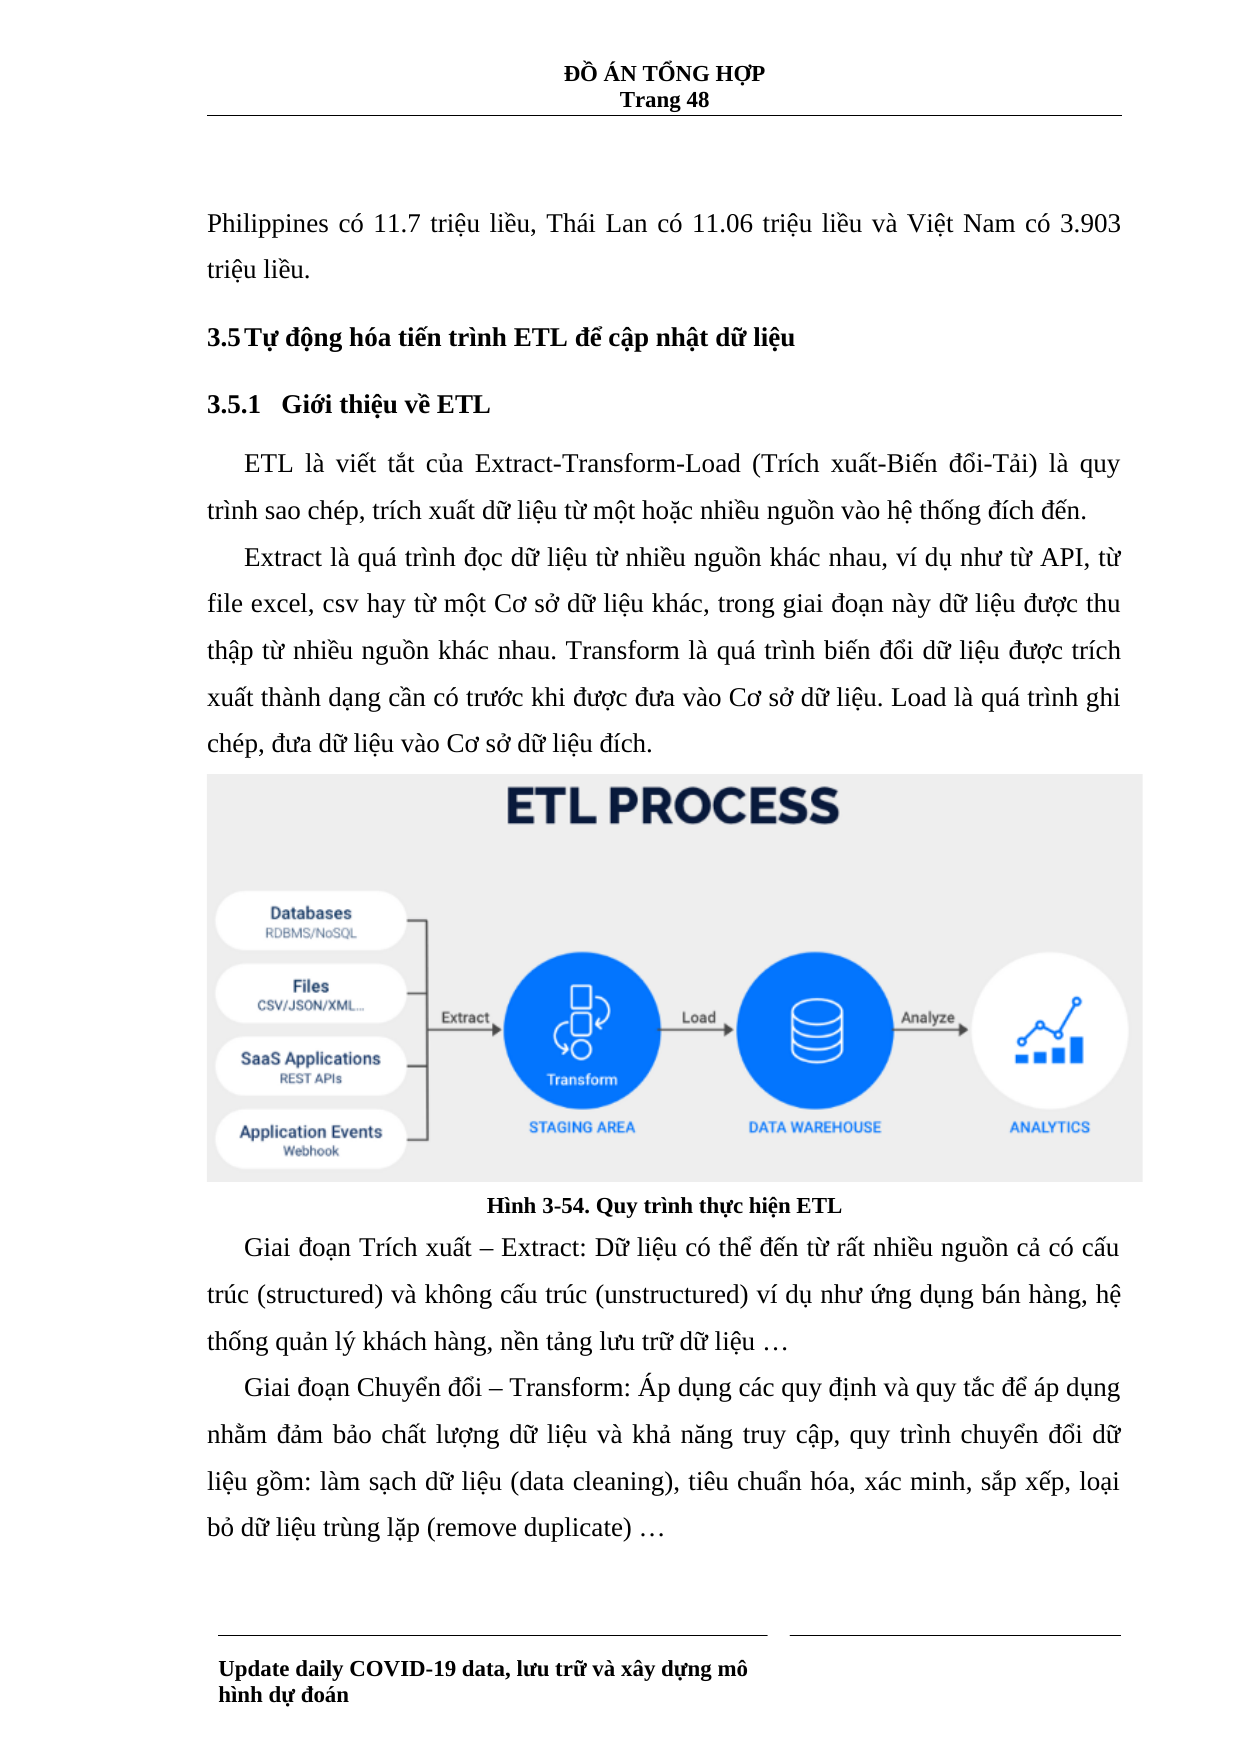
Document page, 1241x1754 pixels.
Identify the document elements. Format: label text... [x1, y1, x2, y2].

text Extract là quá trình đọc dữ liệu từ nhiều nguồn khác nhau, ví dụ như từ API, từ file excel, csv hay từ một Cơ sở dữ liệu khác, trong giai đoạn này dữ liệu được thu thập từ nhiều nguồn khác nhau. Transform là quá trình biến đổi dữ liệu được trích xuất thành dạng cần có trước khi được đưa vào Cơ sở dữ liệu. Load là quá trình ghi chép, đưa dữ liệu vào Cơ sở dữ liệu đích. [207, 541, 1122, 759]
subtitle Tự động hóa tiến trình ETL để cập nhật dữ liệu [207, 321, 1122, 352]
subtitle Giới thiệu về ETL [207, 388, 1122, 419]
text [207, 207, 1122, 284]
text ETL là viết tắt của Extract-Transform-Load (Trích xuất-Biến đổi-Tải) là quy trình sao chép, trích xuất dữ liệu từ một hoặc nhiều nguồn vào hệ thống đích đến. [207, 448, 1122, 525]
text Giai đoạn Chuyển đổi – Transform: Áp dụng các quy định và quy tắc để áp dụng nhằm đảm bảo chất lượng dữ liệu và khả năng truy cập, quy trình chuyển đổi dữ liệu gồm: làm sạch dữ liệu (data cleaning), tiêu chuẩn hóa, xác minh, sắp xếp, loại bỏ dữ liệu trùng lặp (remove duplicate) … [207, 1371, 1122, 1542]
text Giai đoạn Trích xuất – Extract: Dữ liệu có thể đến từ rất nhiều nguồn cả có cấu trúc (structured) và không cấu trúc (unstructured) ví dụ như ứng dụng bán hàng, hệ thống quản lý khách hàng, nền tảng lưu trữ dữ liệu … [207, 1231, 1122, 1356]
picture [206, 774, 1143, 1182]
